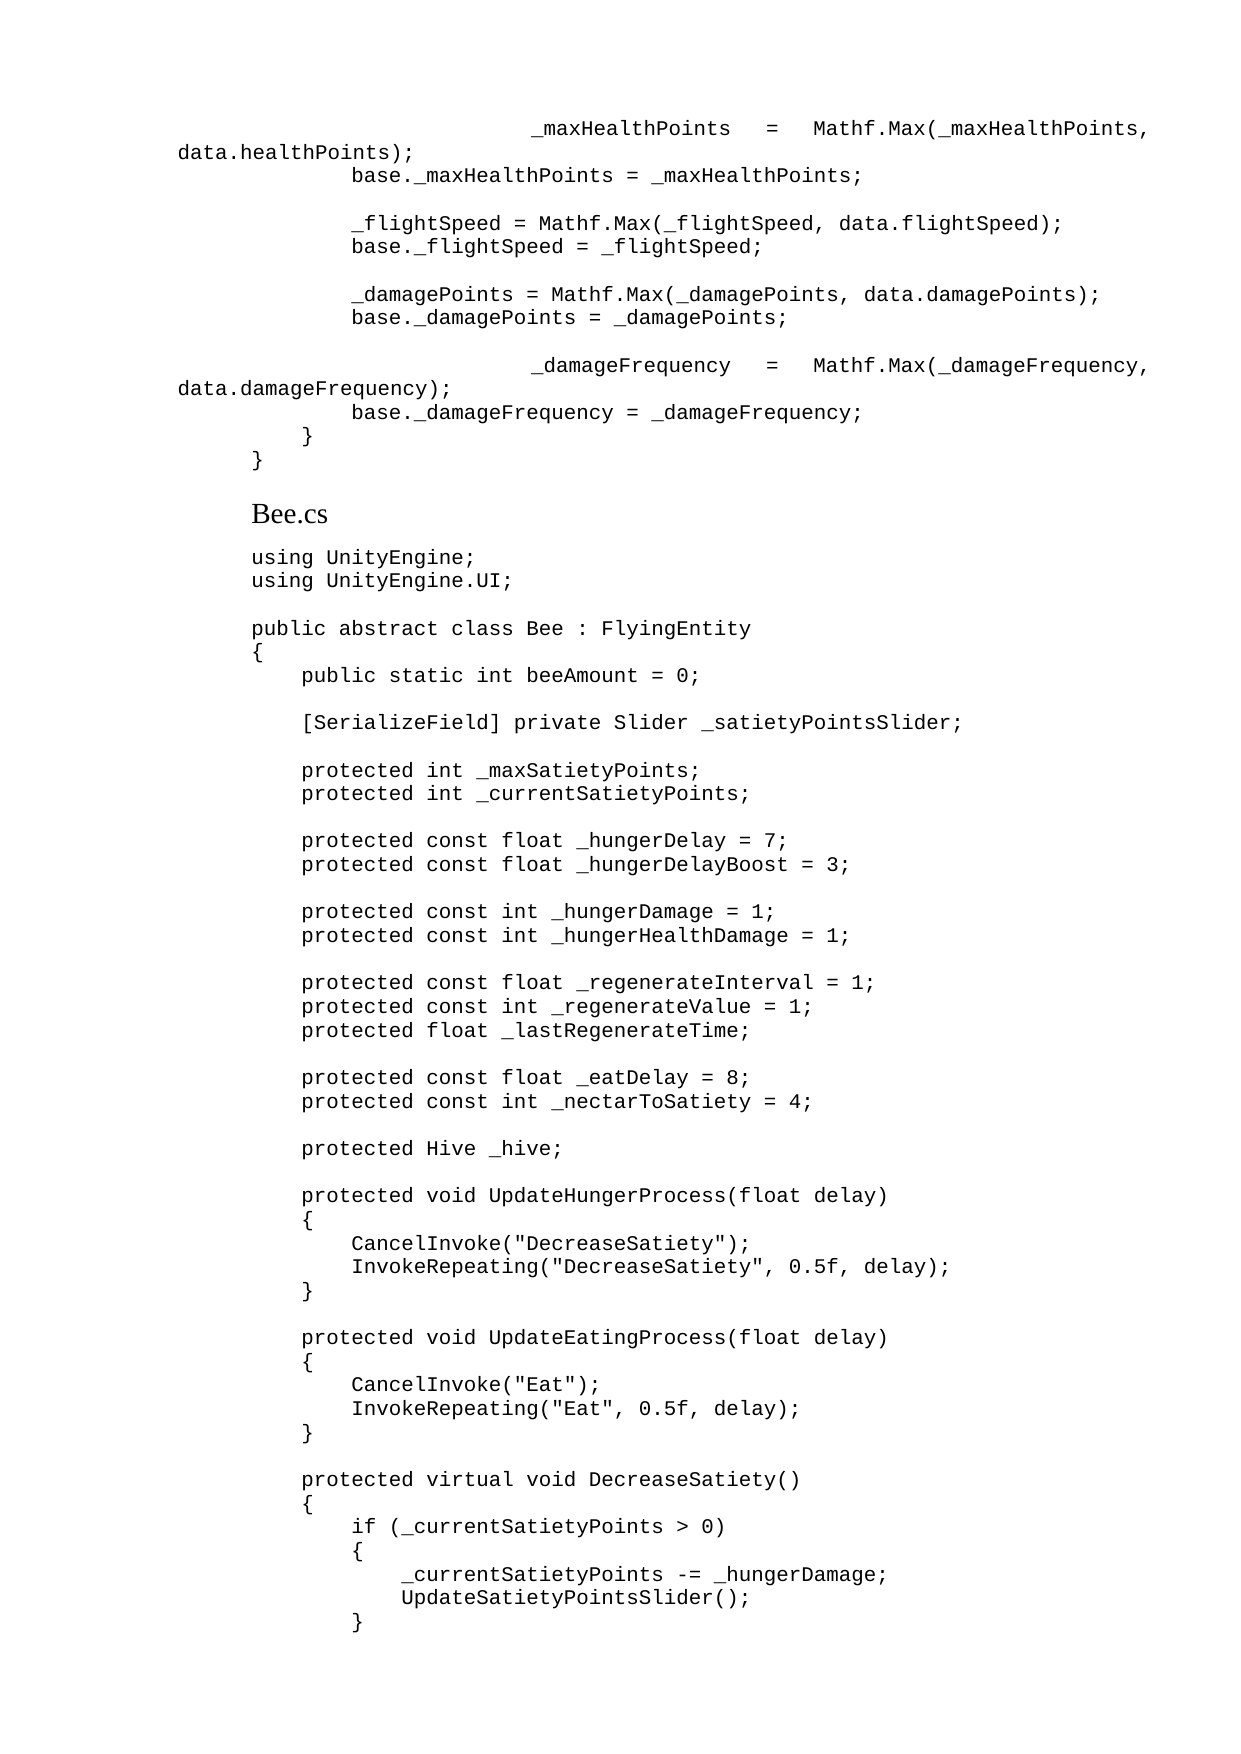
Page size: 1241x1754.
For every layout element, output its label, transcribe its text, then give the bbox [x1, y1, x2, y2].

text CancelInvoke("DecreaseSatiety"); [177, 1232, 1152, 1256]
text InvokeRepeating("DecreaseSatiety", 0.5f, delay); [177, 1256, 1152, 1280]
text InvokeRepeating("Eat", 0.5f, delay); [177, 1398, 1152, 1422]
text CancelInvoke("Eat"); [177, 1374, 1152, 1398]
text } [177, 1280, 1152, 1303]
text protected int _maxSatietyPoints; [177, 759, 1152, 783]
text protected const int _hungerHealthDamage = 1; [177, 925, 1152, 949]
text protected const int _hungerDamage = 1; [177, 901, 1152, 925]
text public static int beeAmount = 0; [177, 665, 1152, 689]
text protected void UpdateHungerProcess(float delay) [177, 1185, 1152, 1209]
text protected const float _regenerateInterval = 1; [177, 972, 1152, 996]
text } [177, 449, 1152, 473]
text base._damagePoints = _damagePoints; [177, 307, 1152, 331]
text _flightSpeed = Mathf.Max(_flightSpeed, data.flightSpeed); [177, 213, 1152, 236]
text } [177, 426, 1152, 449]
text { [177, 1540, 1152, 1563]
text Bee.cs [177, 496, 1152, 530]
text { [177, 1209, 1152, 1232]
text using UnityEngine.UI; [177, 570, 1152, 594]
text base._flightSpeed = _flightSpeed; [177, 236, 1152, 260]
text base._damageFrequency = _damageFrequency; [177, 402, 1152, 426]
text base._maxHealthPoints = _maxHealthPoints; [177, 165, 1152, 189]
text protected const float _hungerDelay = 7; [177, 831, 1152, 854]
text [SerializeField] private Slider _satietyPointsSlider; [177, 712, 1152, 736]
text using UnityEngine; [177, 547, 1152, 570]
text _currentSatietyPoints -= _hungerDamage; [177, 1563, 1152, 1587]
text public abstract class Bee : FlyingEntity [177, 618, 1152, 641]
text protected void UpdateEatingProcess(float delay) [177, 1327, 1152, 1351]
text protected const float _eatDelay = 8; [177, 1067, 1152, 1091]
text protected const float _hungerDelayBoost = 3; [177, 854, 1152, 878]
text protected const int _nectarToSatiety = 4; [177, 1091, 1152, 1114]
text _damageFrequency = Mathf.Max(_damageFrequency, data.damageFrequency); [177, 354, 1152, 402]
text } [177, 1611, 1152, 1634]
text { [177, 1493, 1152, 1516]
text { [177, 1351, 1152, 1374]
text protected virtual void DecreaseSatiety() [177, 1469, 1152, 1493]
text UpdateSatietyPointsSlider(); [177, 1587, 1152, 1611]
text protected int _currentSatietyPoints; [177, 783, 1152, 807]
text { [177, 641, 1152, 665]
text } [177, 1422, 1152, 1445]
text _maxHealthPoints = Mathf.Max(_maxHealthPoints, data.healthPoints); [177, 118, 1152, 165]
text _damagePoints = Mathf.Max(_damagePoints, data.damagePoints); [177, 284, 1152, 307]
text protected const int _regenerateValue = 1; [177, 996, 1152, 1020]
text protected float _lastRegenerateTime; [177, 1020, 1152, 1043]
text protected Hive _hive; [177, 1138, 1152, 1162]
text if (_currentSatietyPoints > 0) [177, 1516, 1152, 1540]
